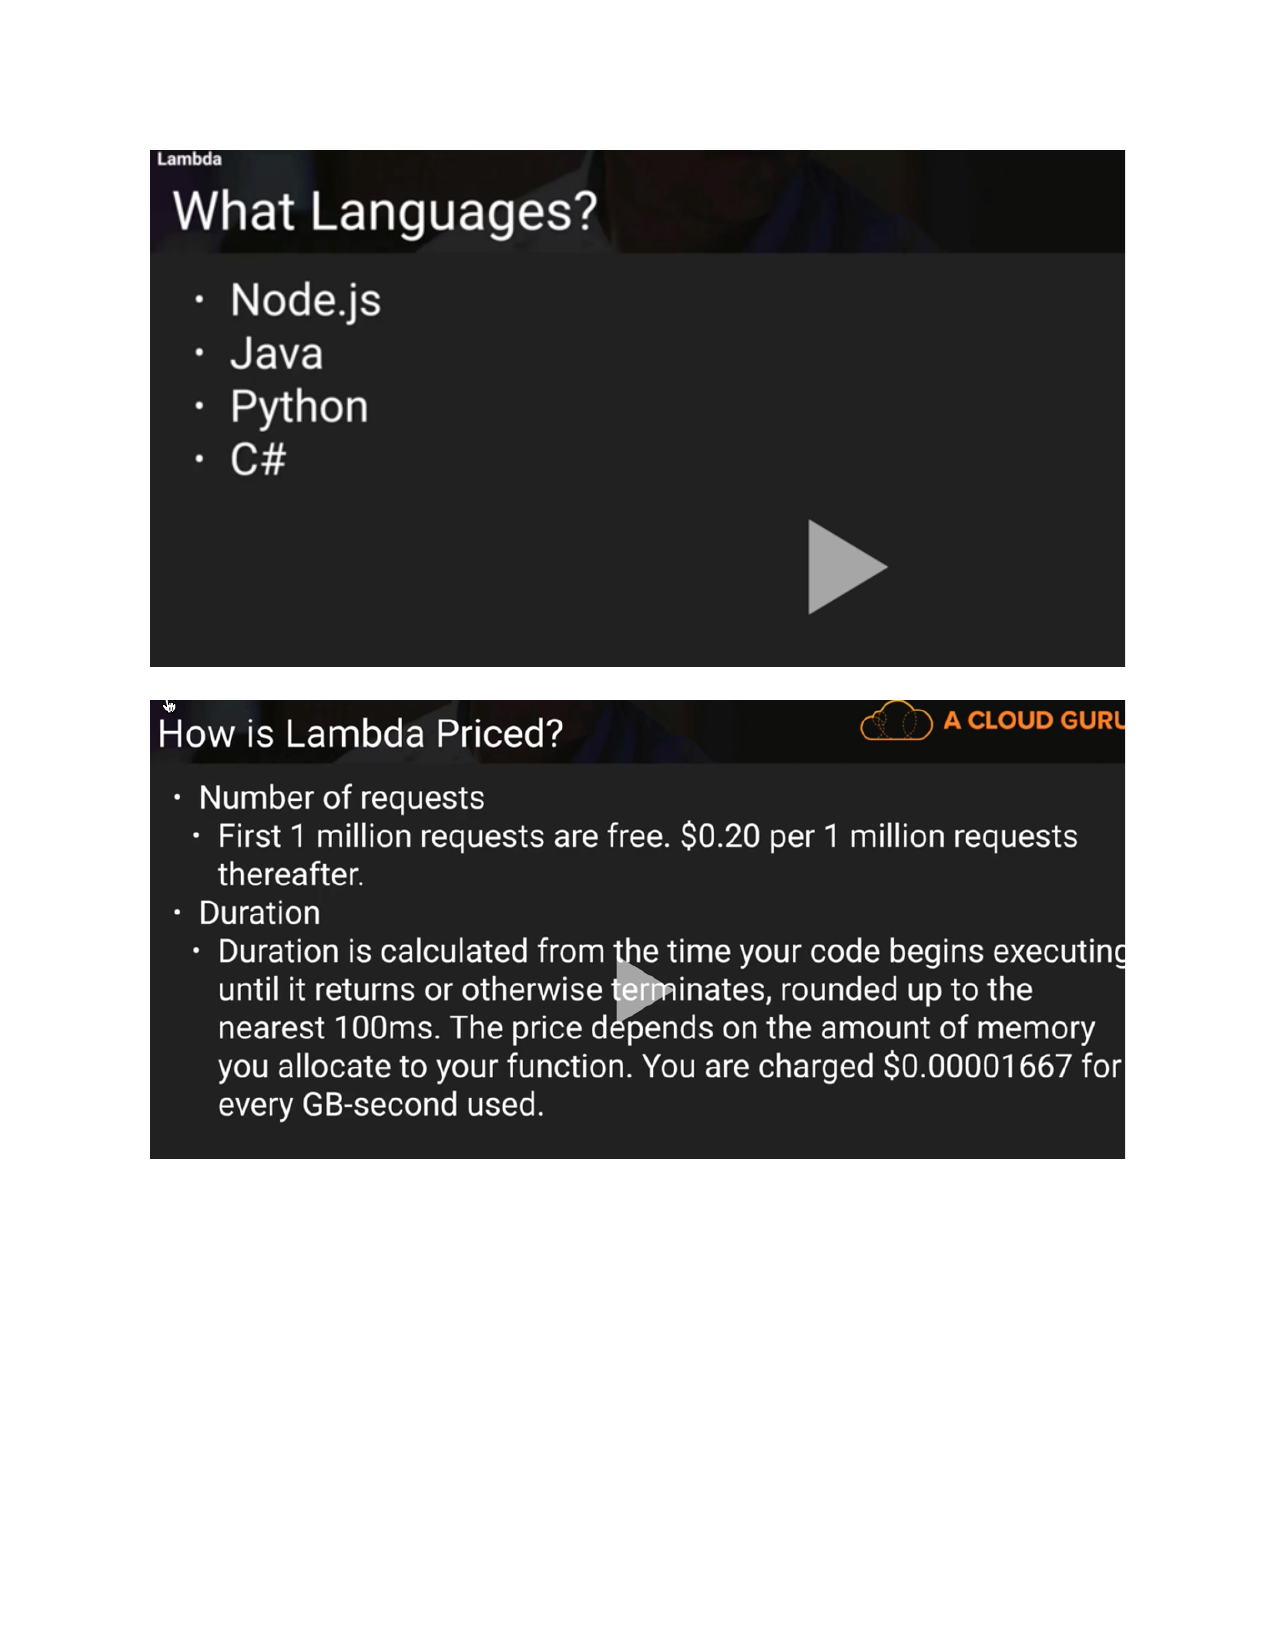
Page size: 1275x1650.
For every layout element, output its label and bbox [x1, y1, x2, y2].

picture [150, 700, 1125, 1159]
picture [150, 150, 1125, 667]
